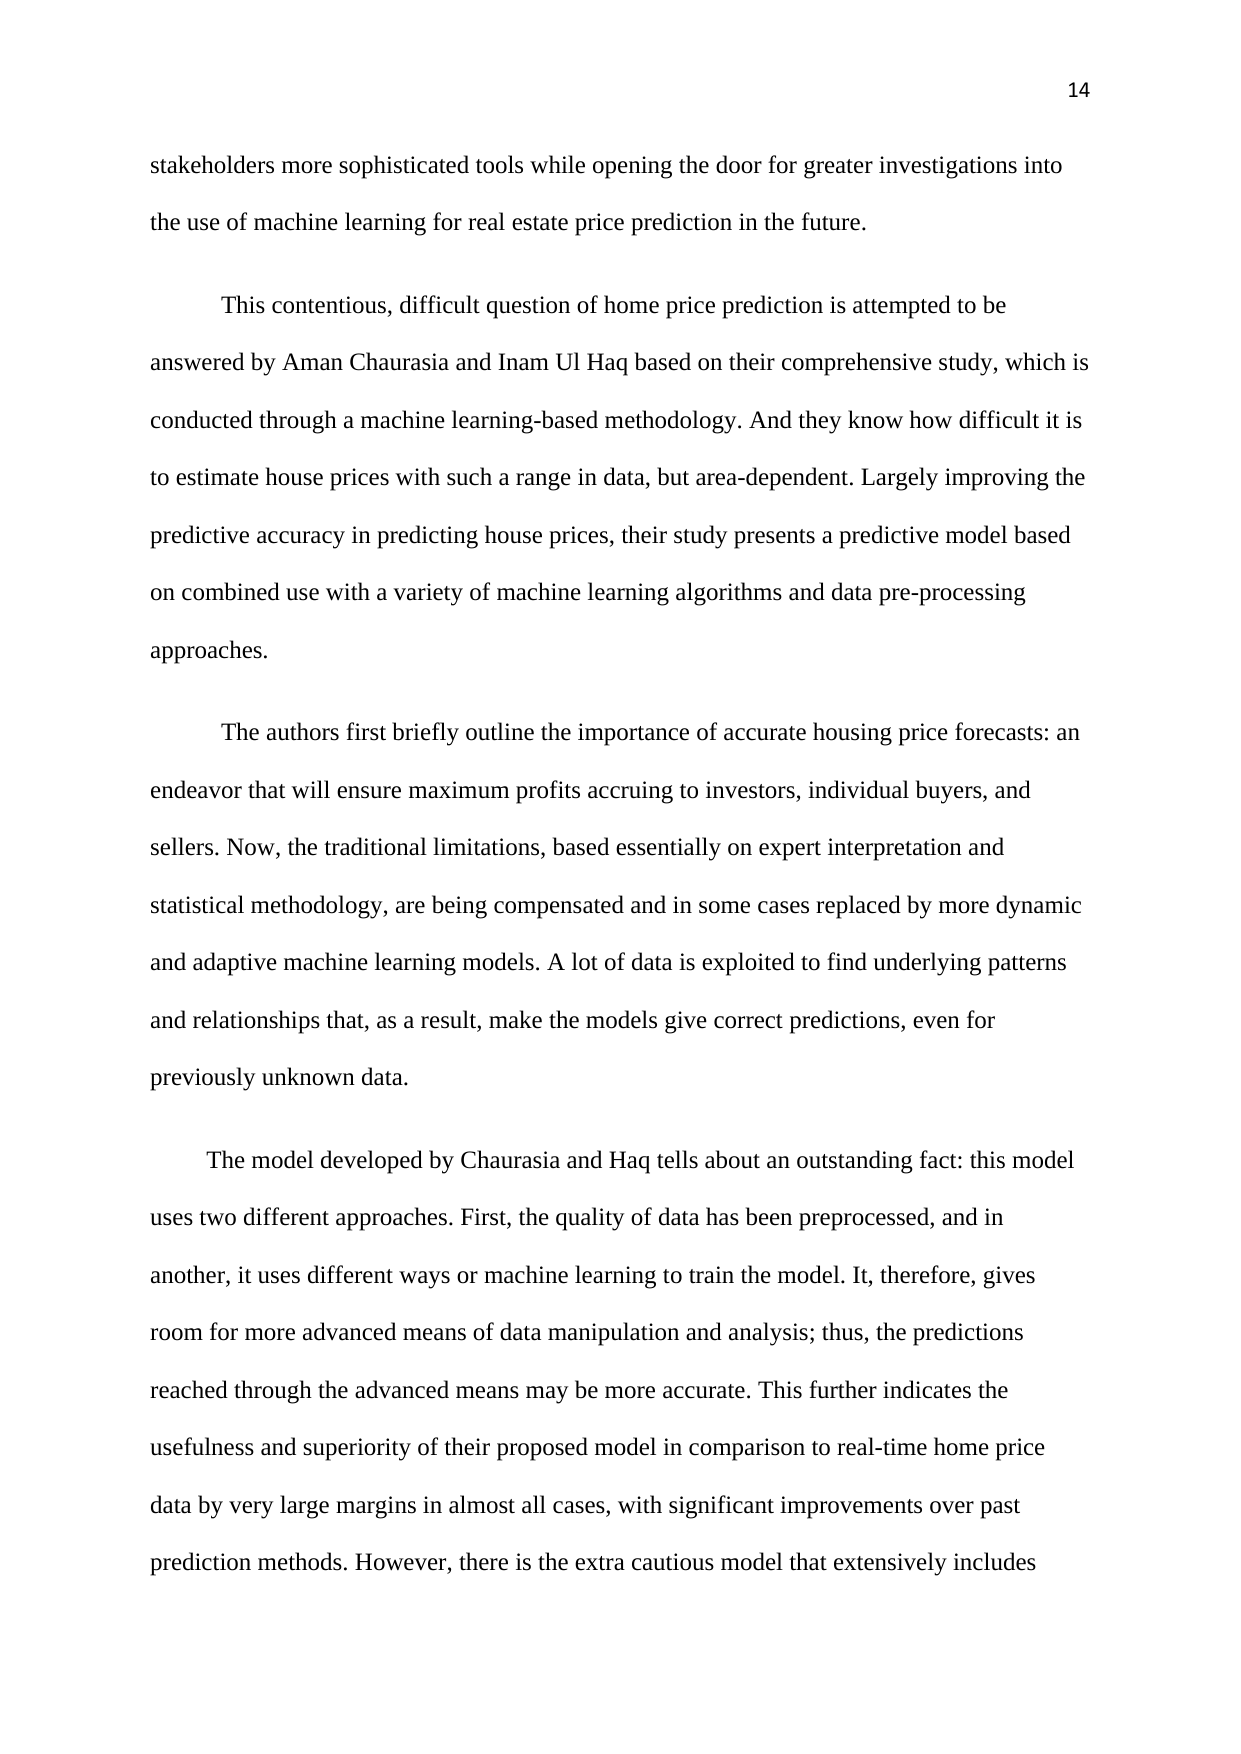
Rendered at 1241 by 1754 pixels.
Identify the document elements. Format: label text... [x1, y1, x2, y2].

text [150, 150, 1090, 236]
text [150, 1145, 1090, 1576]
text The authors first briefly outline the importance of accurate housing price forecasts: an endeavor that will ensure maximum profits accruing to investors, individual buyers, and sellers. Now, the traditional limitations, based essentially on expert interpretation and statistical methodology, are being compensated and in some cases replaced by more dynamic and adaptive machine learning models. A lot of data is exploited to find underlying patterns and relationships that, as a result, make the models give correct predictions, even for previously unknown data. [150, 717, 1090, 1091]
text This contentious, difficult question of home price prediction is attempted to be answered by Aman Chaurasia and Inam Ul Haq based on their comprehensive study, which is conducted through a machine learning-based methodology. And they know how difficult it is to estimate house prices with such a range in data, but area-dependent. Largely improving the predictive accuracy in predicting house prices, their study presents a predictive model based on combined use with a variety of machine learning algorithms and data pre-processing approaches. [150, 290, 1090, 664]
